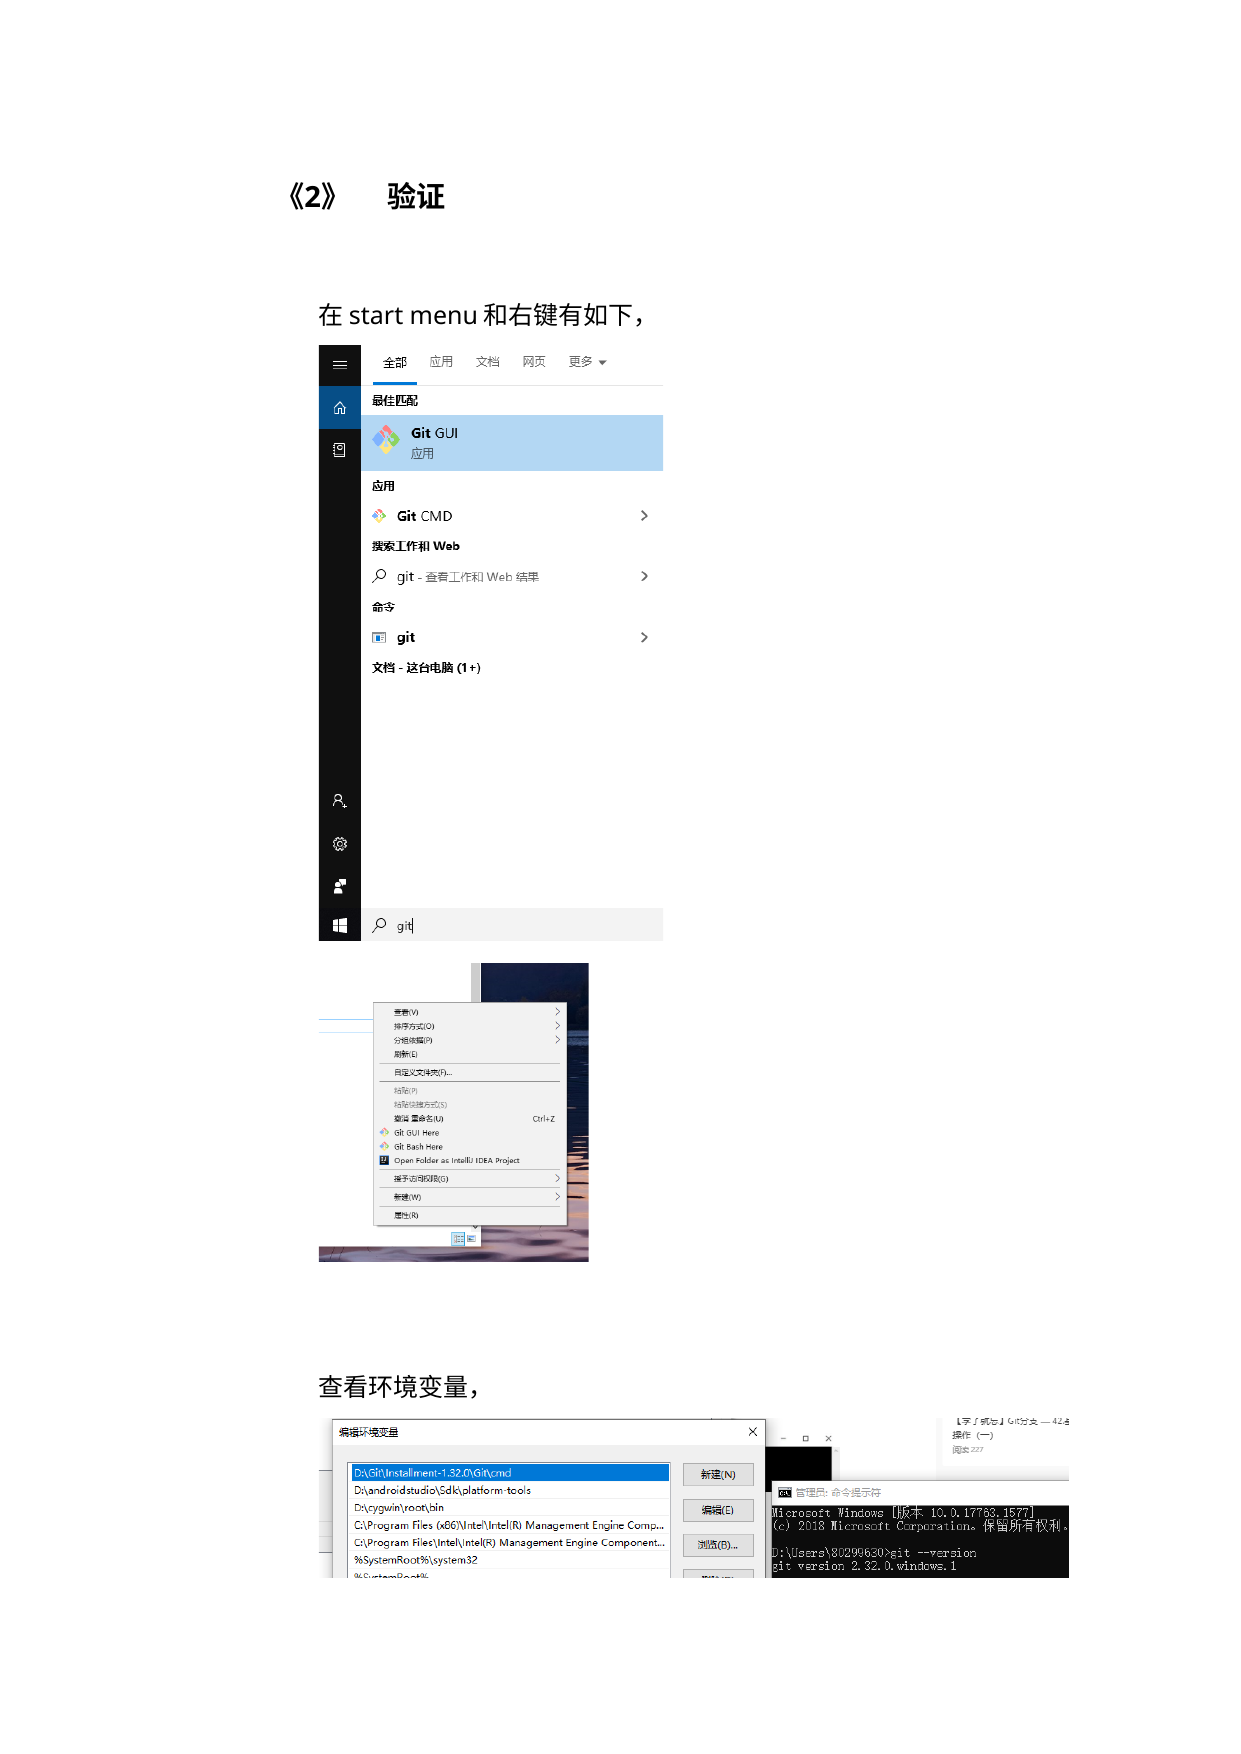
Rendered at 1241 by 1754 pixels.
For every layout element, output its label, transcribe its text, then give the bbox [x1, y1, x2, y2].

picture [318, 1418, 1069, 1578]
text 查看环境变量， [319, 1353, 1053, 1418]
picture [318, 963, 589, 1262]
subtitle 验证 [275, 162, 1053, 227]
text 在start menu和右键有如下， [319, 281, 1053, 346]
picture [318, 345, 664, 941]
